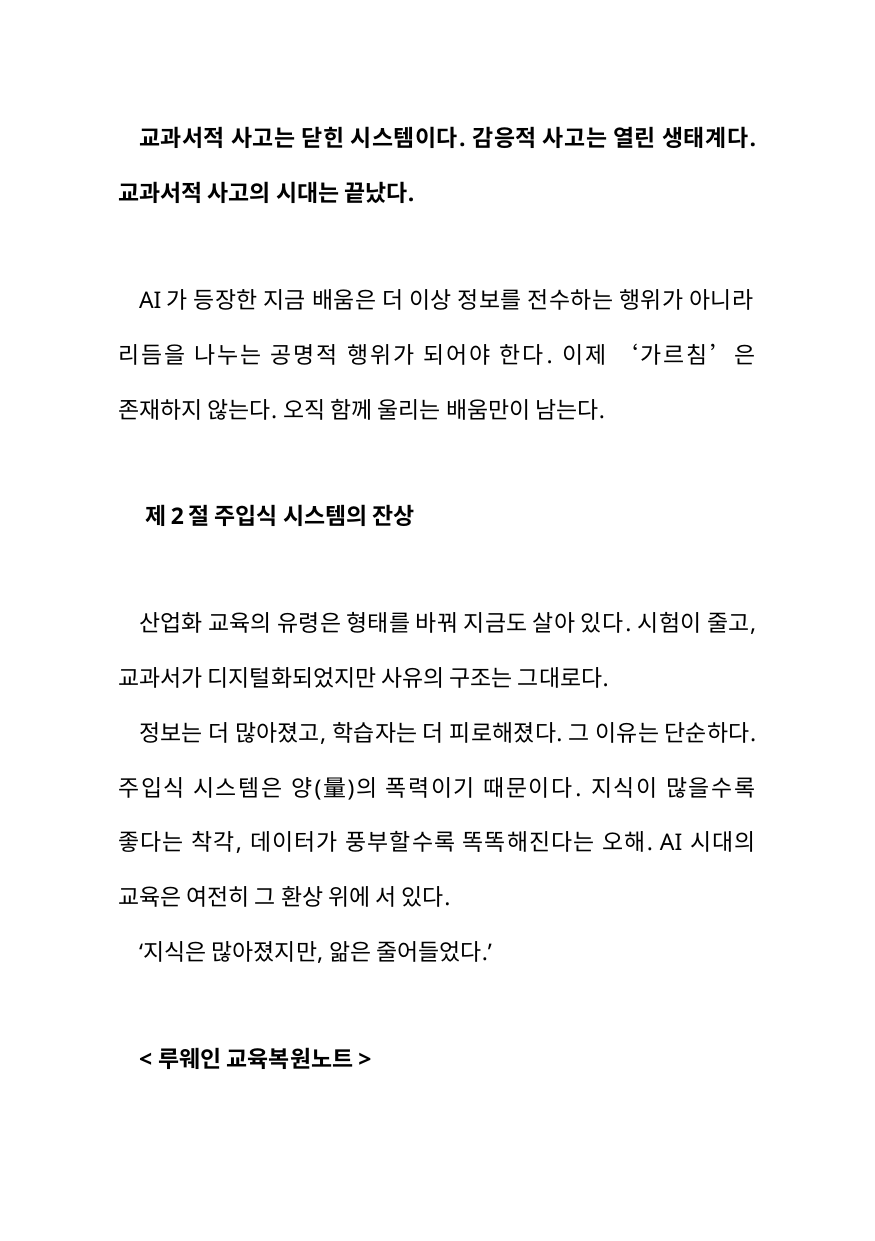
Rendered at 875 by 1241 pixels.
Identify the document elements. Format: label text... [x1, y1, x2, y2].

text ‘지식은 많아졌지만, 앎은 줄어들었다.’ [110, 932, 764, 967]
text < 루웨인 교육복원노트 > [110, 1039, 764, 1076]
text 제2절 주입식 시스템의 잔상 [110, 496, 764, 531]
text 정보는 더 많아졌고, 학습자는 더 피로해졌다. 그 이유는 단순하다. 주입식 시스템은 양(量)의 폭력이기 때문이다. 지식이 많을수록 좋다는 착각, 데이터가 풍부할수록 똑똑해진다는 오해. AI 시대의 교육은 여전히 그 환상 위에 서 있다. [110, 712, 764, 912]
text 산업화 교육의 유령은 형태를 바꿔 지금도 살아 있다. 시험이 줄고, 교과서가 디지털화되었지만 사유의 구조는 그대로다. [110, 602, 764, 693]
text AI가 등장한 지금 배움은 더 이상 정보를 전수하는 행위가 아니라 리듬을 나누는 공명적 행위가 되어야 한다. 이제 ‘가르침’은 존재하지 않는다. 오직 함께 울리는 배움만이 남는다. [110, 279, 764, 425]
text 교과서적 사고는 닫힌 시스템이다. 감응적 사고는 열린 생태계다. 교과서적 사고의 시대는 끝났다. [110, 118, 764, 208]
